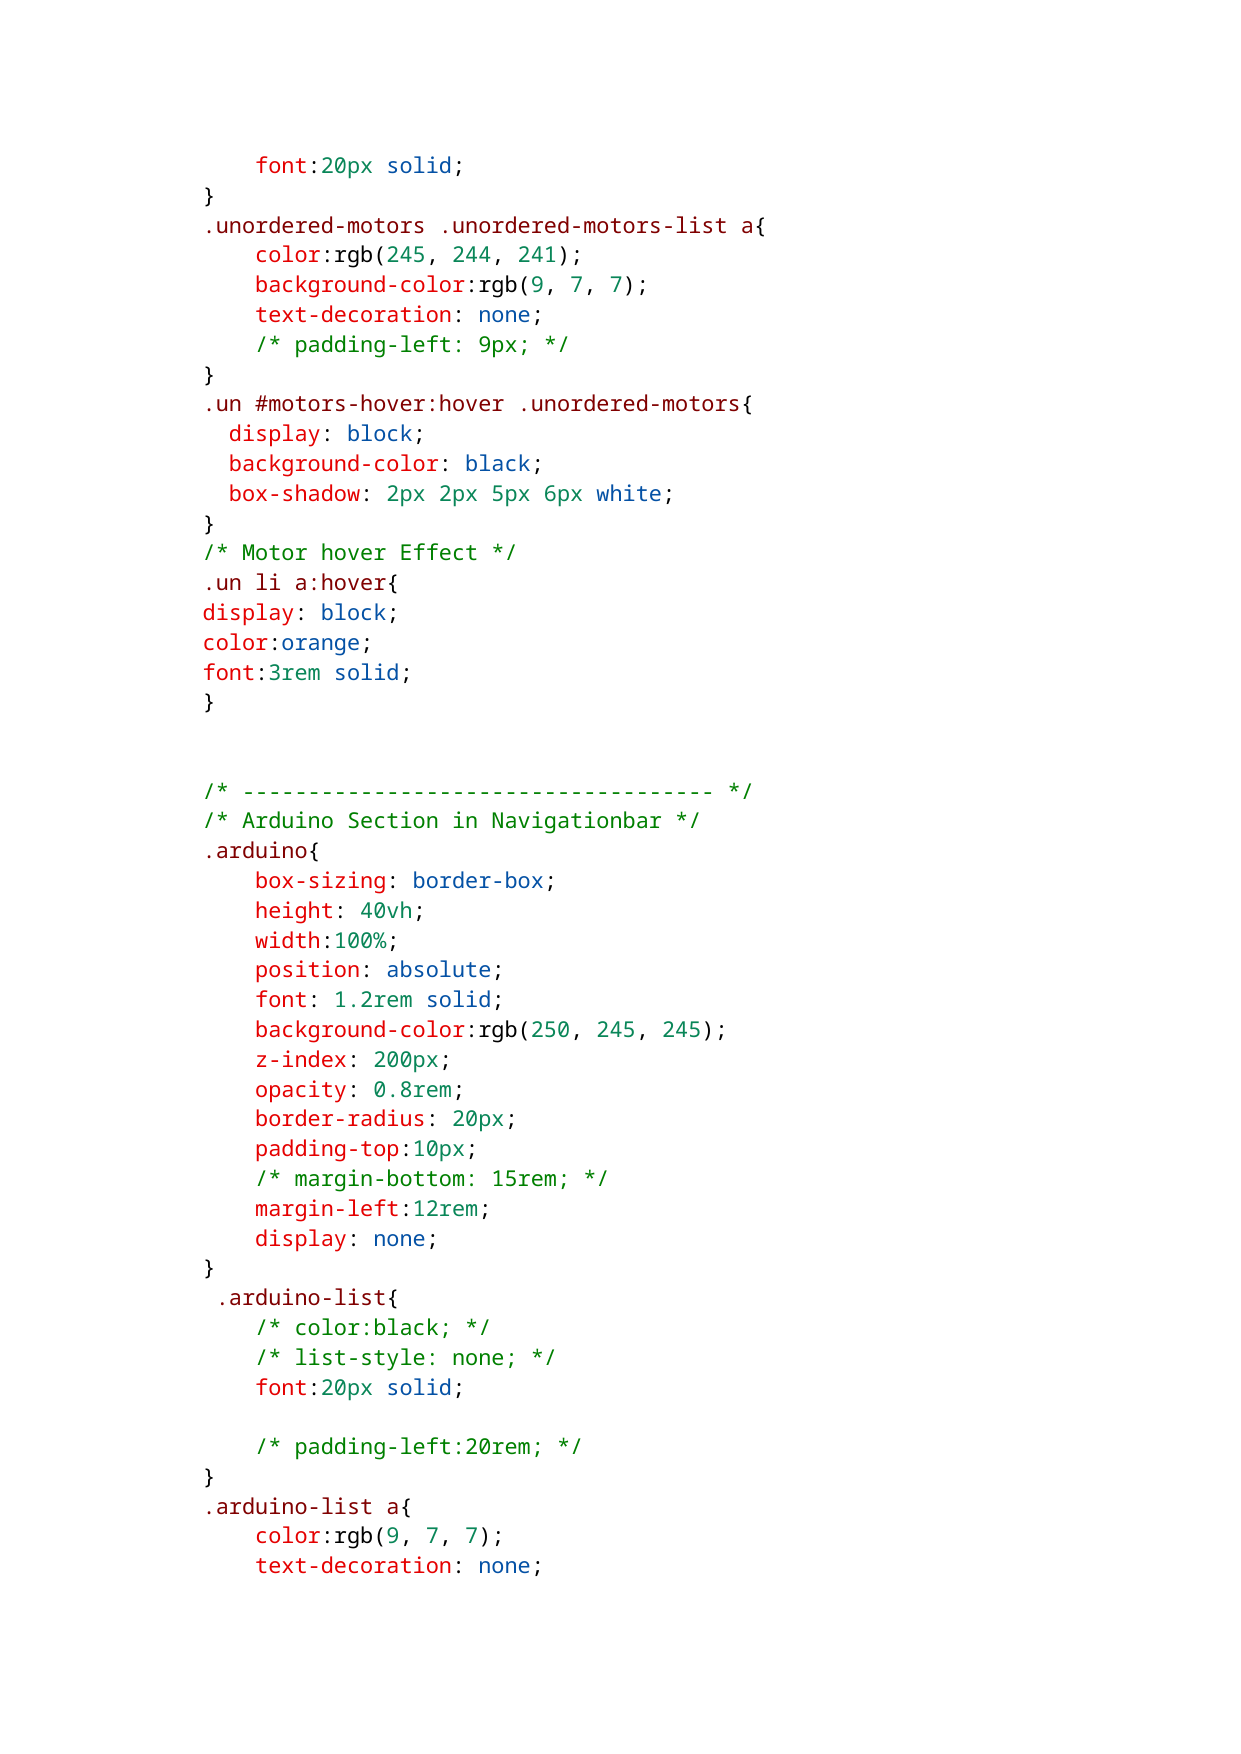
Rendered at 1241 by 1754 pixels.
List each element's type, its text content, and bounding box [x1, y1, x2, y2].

text } [150, 1252, 1090, 1282]
text font: 1.2rem solid; [150, 984, 1090, 1014]
text .unordered-motors .unordered-motors-list a{ [150, 209, 1090, 239]
text color:orange; [150, 627, 1090, 656]
text font:3rem solid; [150, 656, 1090, 686]
text color:rgb(9, 7, 7); [150, 1520, 1090, 1550]
text background-color:rgb(250, 245, 245); [150, 1014, 1090, 1044]
text font:20px solid; [150, 1371, 1090, 1401]
text .un li a:hover{ [150, 567, 1090, 597]
text position: absolute; [150, 954, 1090, 984]
text height: 40vh; [150, 895, 1090, 924]
text z-index: 200px; [150, 1044, 1090, 1073]
text display: none; [150, 1222, 1090, 1252]
text font:20px solid; [150, 150, 1090, 180]
text /* color:black; */ [150, 1312, 1090, 1342]
text /* Arduino Section in Navigationbar */ [150, 805, 1090, 835]
text box-sizing: border-box; [150, 865, 1090, 895]
text box-shadow: 2px 2px 5px 6px white; [150, 478, 1090, 507]
text } [150, 507, 1090, 537]
text width:100%; [150, 924, 1090, 954]
text .un #motors-hover:hover .unordered-motors{ [150, 388, 1090, 418]
text .arduino{ [150, 835, 1090, 865]
text /* ------------------------------------ */ [150, 776, 1090, 805]
text opacity: 0.8rem; [150, 1073, 1090, 1103]
text border-radius: 20px; [150, 1103, 1090, 1133]
text display: block; [150, 597, 1090, 627]
text } [150, 358, 1090, 388]
text margin-left:12rem; [150, 1193, 1090, 1222]
text .arduino-list a{ [150, 1491, 1090, 1520]
text } [150, 180, 1090, 209]
text /* list-style: none; */ [150, 1342, 1090, 1371]
text } [150, 1461, 1090, 1491]
text /* padding-left: 9px; */ [150, 329, 1090, 358]
text /* padding-left:20rem; */ [150, 1431, 1090, 1461]
text text-decoration: none; [150, 299, 1090, 329]
text /* margin-bottom: 15rem; */ [150, 1163, 1090, 1193]
text background-color:rgb(9, 7, 7); [150, 269, 1090, 299]
text background-color: black; [150, 448, 1090, 478]
text color:rgb(245, 244, 241); [150, 239, 1090, 269]
text .arduino-list{ [150, 1282, 1090, 1312]
text padding-top:10px; [150, 1133, 1090, 1163]
text display: block; [150, 418, 1090, 448]
text text-decoration: none; [150, 1550, 1090, 1580]
text } [150, 686, 1090, 716]
text /* Motor hover Effect */ [150, 537, 1090, 567]
